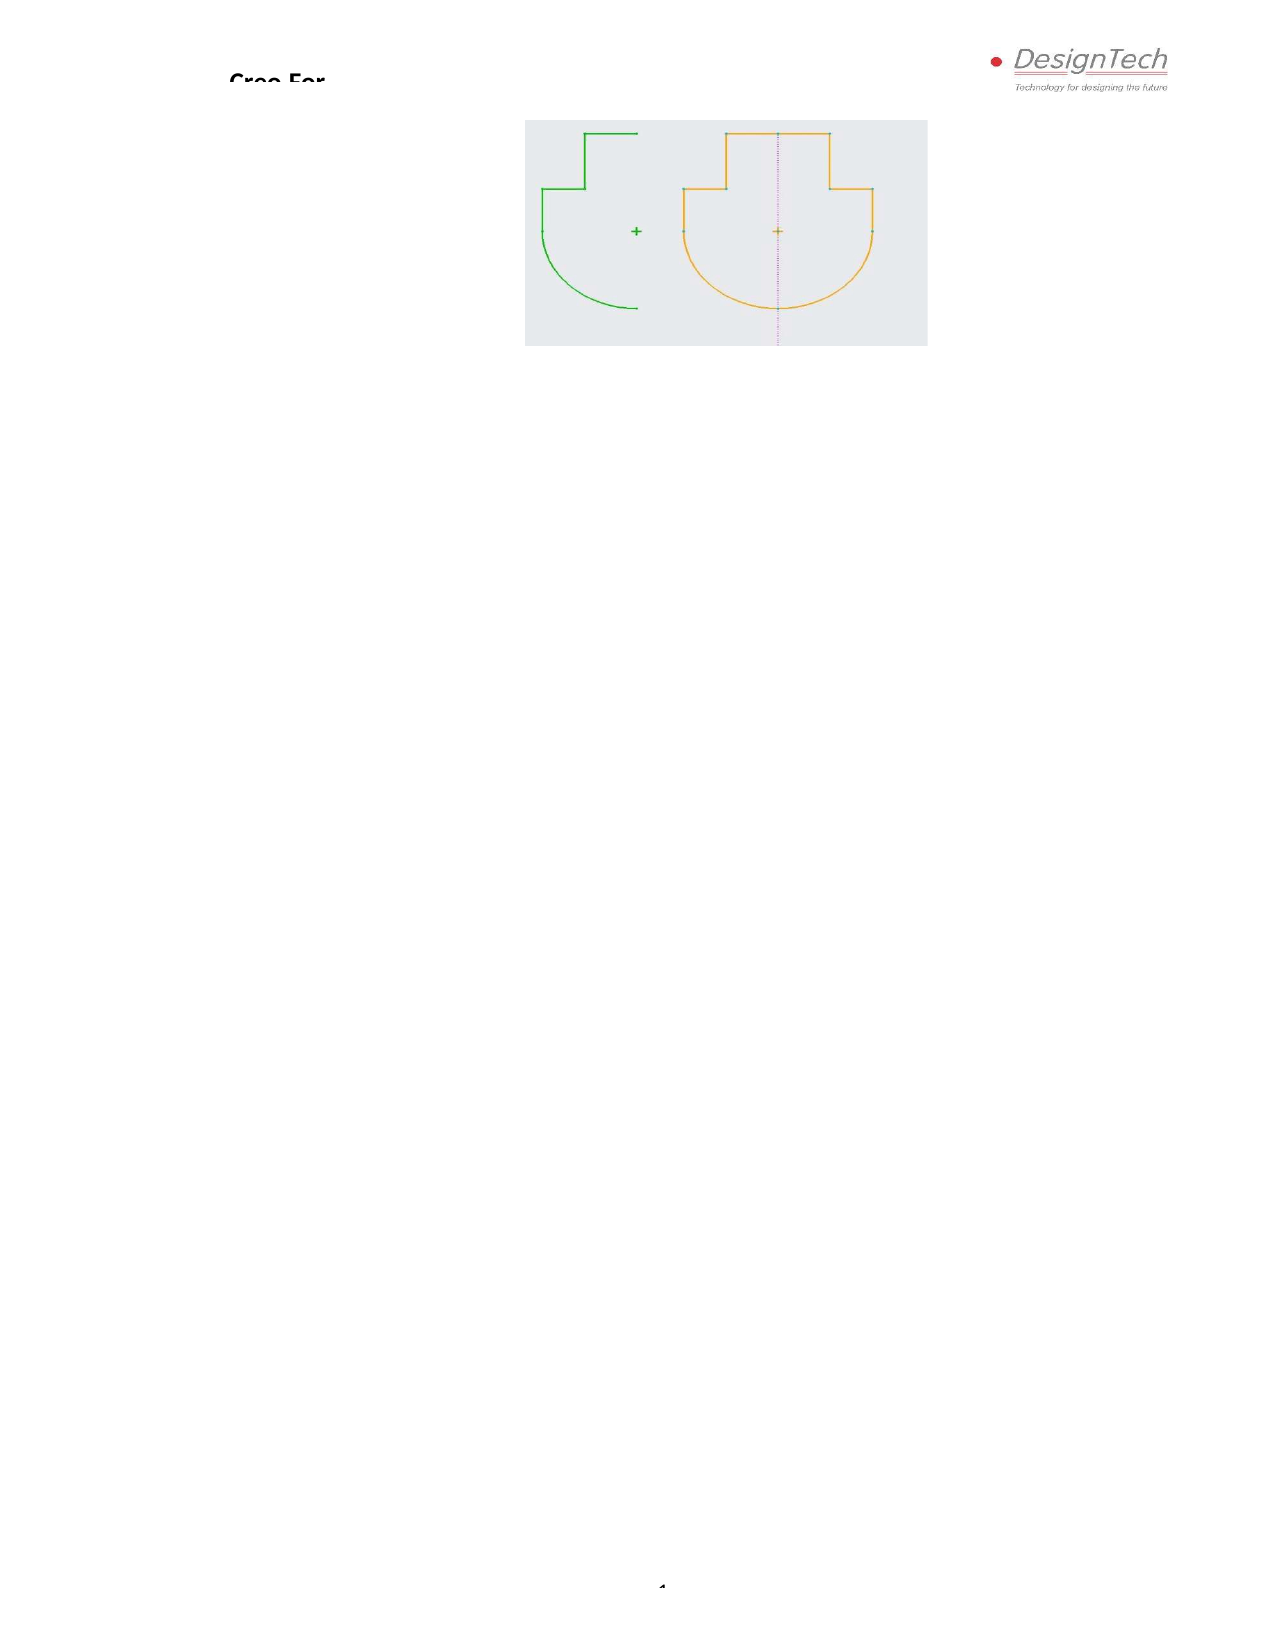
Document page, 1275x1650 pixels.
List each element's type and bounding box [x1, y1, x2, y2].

picture [990, 47, 1168, 92]
picture [525, 120, 928, 346]
